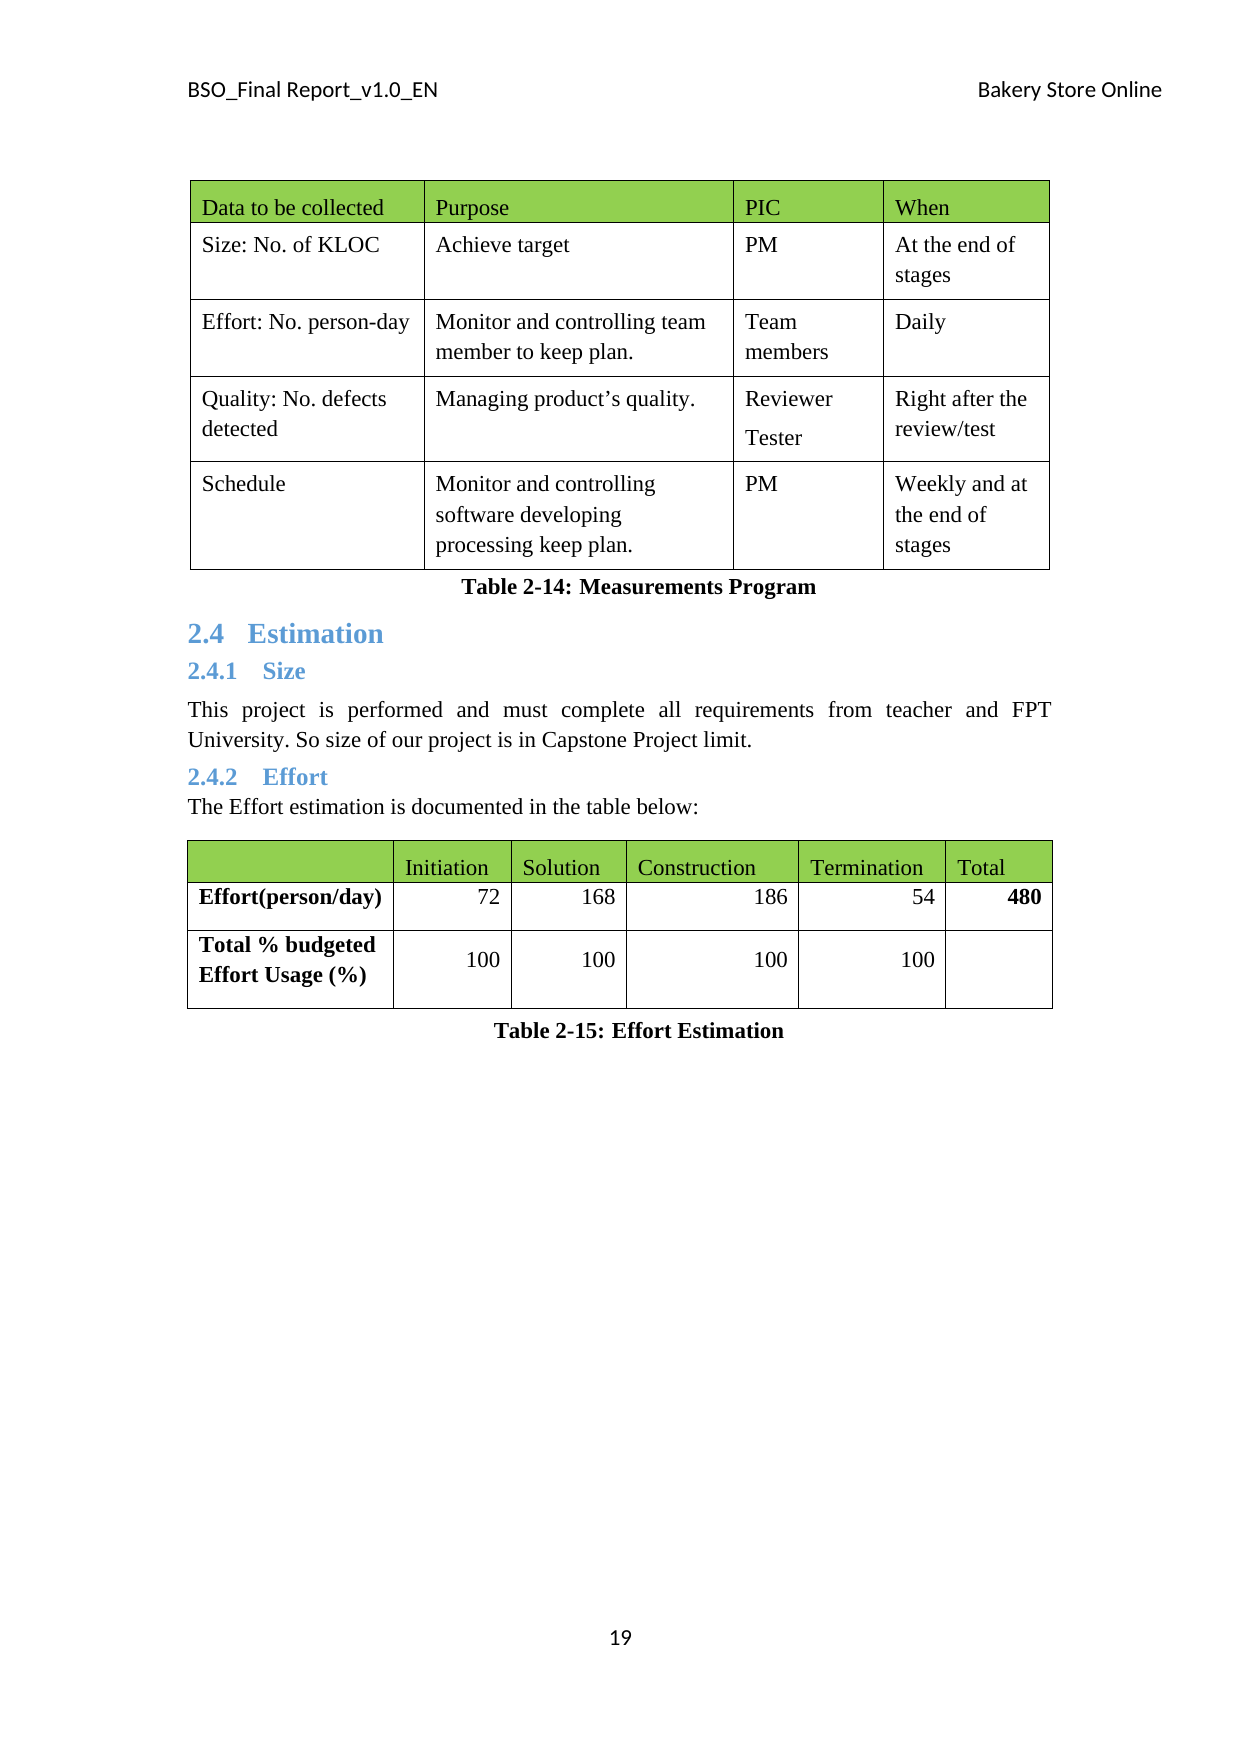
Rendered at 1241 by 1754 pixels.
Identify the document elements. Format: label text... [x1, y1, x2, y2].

table_cell Achieve target [425, 223, 733, 299]
table_cell 480 [946, 883, 1052, 930]
table_cell 100 [799, 931, 945, 1008]
table_header Solution [512, 841, 626, 882]
text Effort Estimation [225, 1017, 1053, 1043]
table_header Construction [627, 841, 798, 882]
table_cell PM [734, 223, 883, 299]
table_cell Size: No. of KLOC [191, 223, 424, 299]
table_cell Weekly and at the end of stages [884, 462, 1049, 568]
table_cell 100 [394, 931, 511, 1008]
table_cell Monitor and controlling software developing processing keep plan. [425, 462, 733, 568]
table_cell Team members [734, 300, 883, 376]
table_header PIC [734, 181, 883, 222]
table_cell Quality: No. defects detected [191, 377, 424, 461]
table_cell Daily [884, 300, 1049, 376]
text The Effort estimation is documented in the table below: [187, 793, 1053, 820]
table_cell Total % budgeted Effort Usage (%) [188, 931, 393, 1008]
table_cell 54 [799, 883, 945, 930]
table_header Purpose [425, 181, 733, 222]
table_header Total [946, 841, 1052, 882]
table_header Data to be collected [191, 181, 424, 222]
table_cell 186 [627, 883, 798, 930]
table_cell At the end of stages [884, 223, 1049, 299]
table_cell Effort: No. person-day [191, 300, 424, 376]
subtitle Size [187, 656, 1053, 685]
table_cell 100 [512, 931, 626, 1008]
table_cell 72 [394, 883, 511, 930]
table_cell Reviewer Tester [734, 377, 883, 461]
table_cell [946, 931, 1052, 1008]
table_cell Effort(person/day) [188, 883, 393, 930]
table_cell Schedule [191, 462, 424, 568]
table_cell Monitor and controlling team member to keep plan. [425, 300, 733, 376]
table_cell 168 [512, 883, 626, 930]
table_header Termination [799, 841, 945, 882]
table_cell Right after the review/test [884, 377, 1049, 461]
table_header When [884, 181, 1049, 222]
subtitle Effort [187, 762, 1053, 791]
table_header Initiation [394, 841, 511, 882]
table_cell PM [734, 462, 883, 568]
text Measurements Program [225, 180, 1053, 600]
table_header [188, 841, 393, 882]
text This project is performed and must complete all requirements from teacher and FPT University. So size of our project is in Capstone Project limit. [187, 696, 1053, 752]
subtitle Estimation [187, 616, 1053, 649]
table_cell 100 [627, 931, 798, 1008]
table_cell Managing product’s quality. [425, 377, 733, 461]
